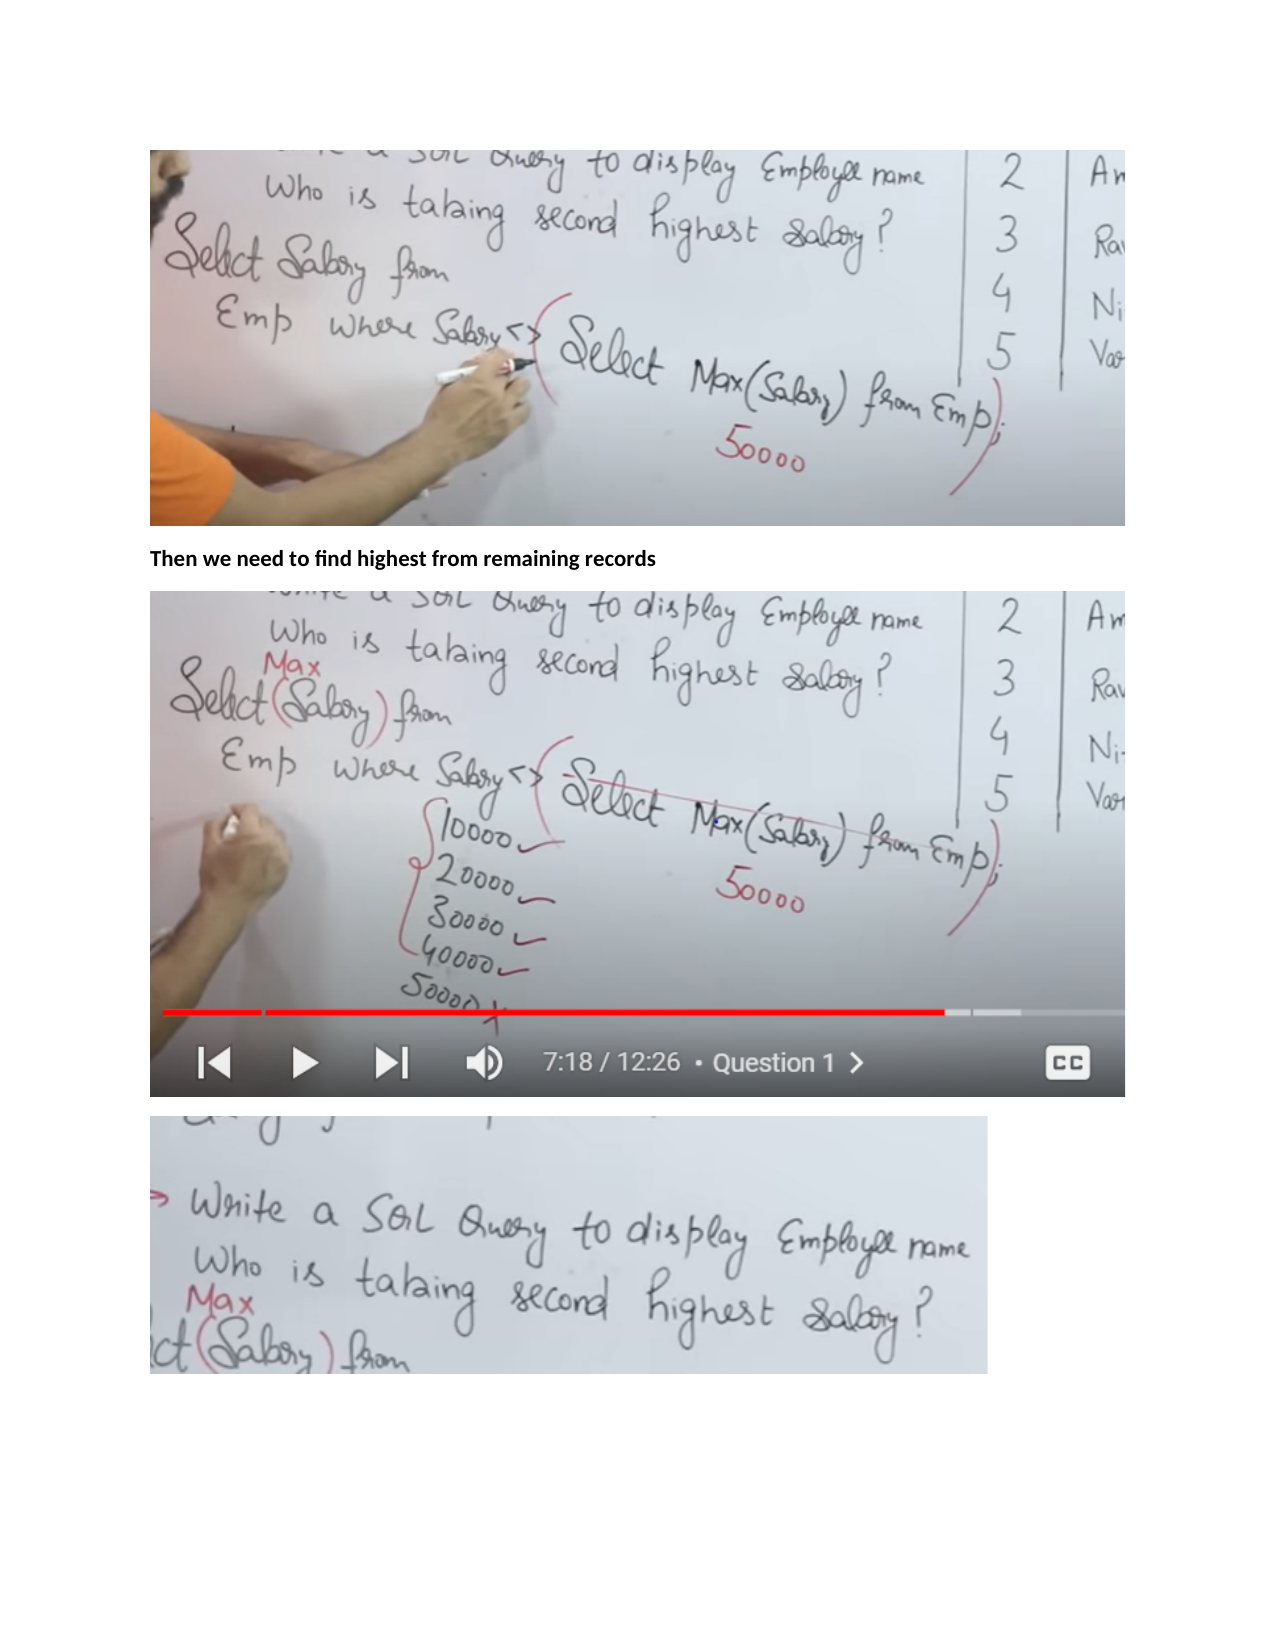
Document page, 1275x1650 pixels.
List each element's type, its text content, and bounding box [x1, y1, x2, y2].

picture [150, 591, 1125, 1097]
picture [150, 150, 1125, 526]
picture [150, 1116, 988, 1374]
text Then we need to find highest from remaining records [150, 544, 1125, 572]
